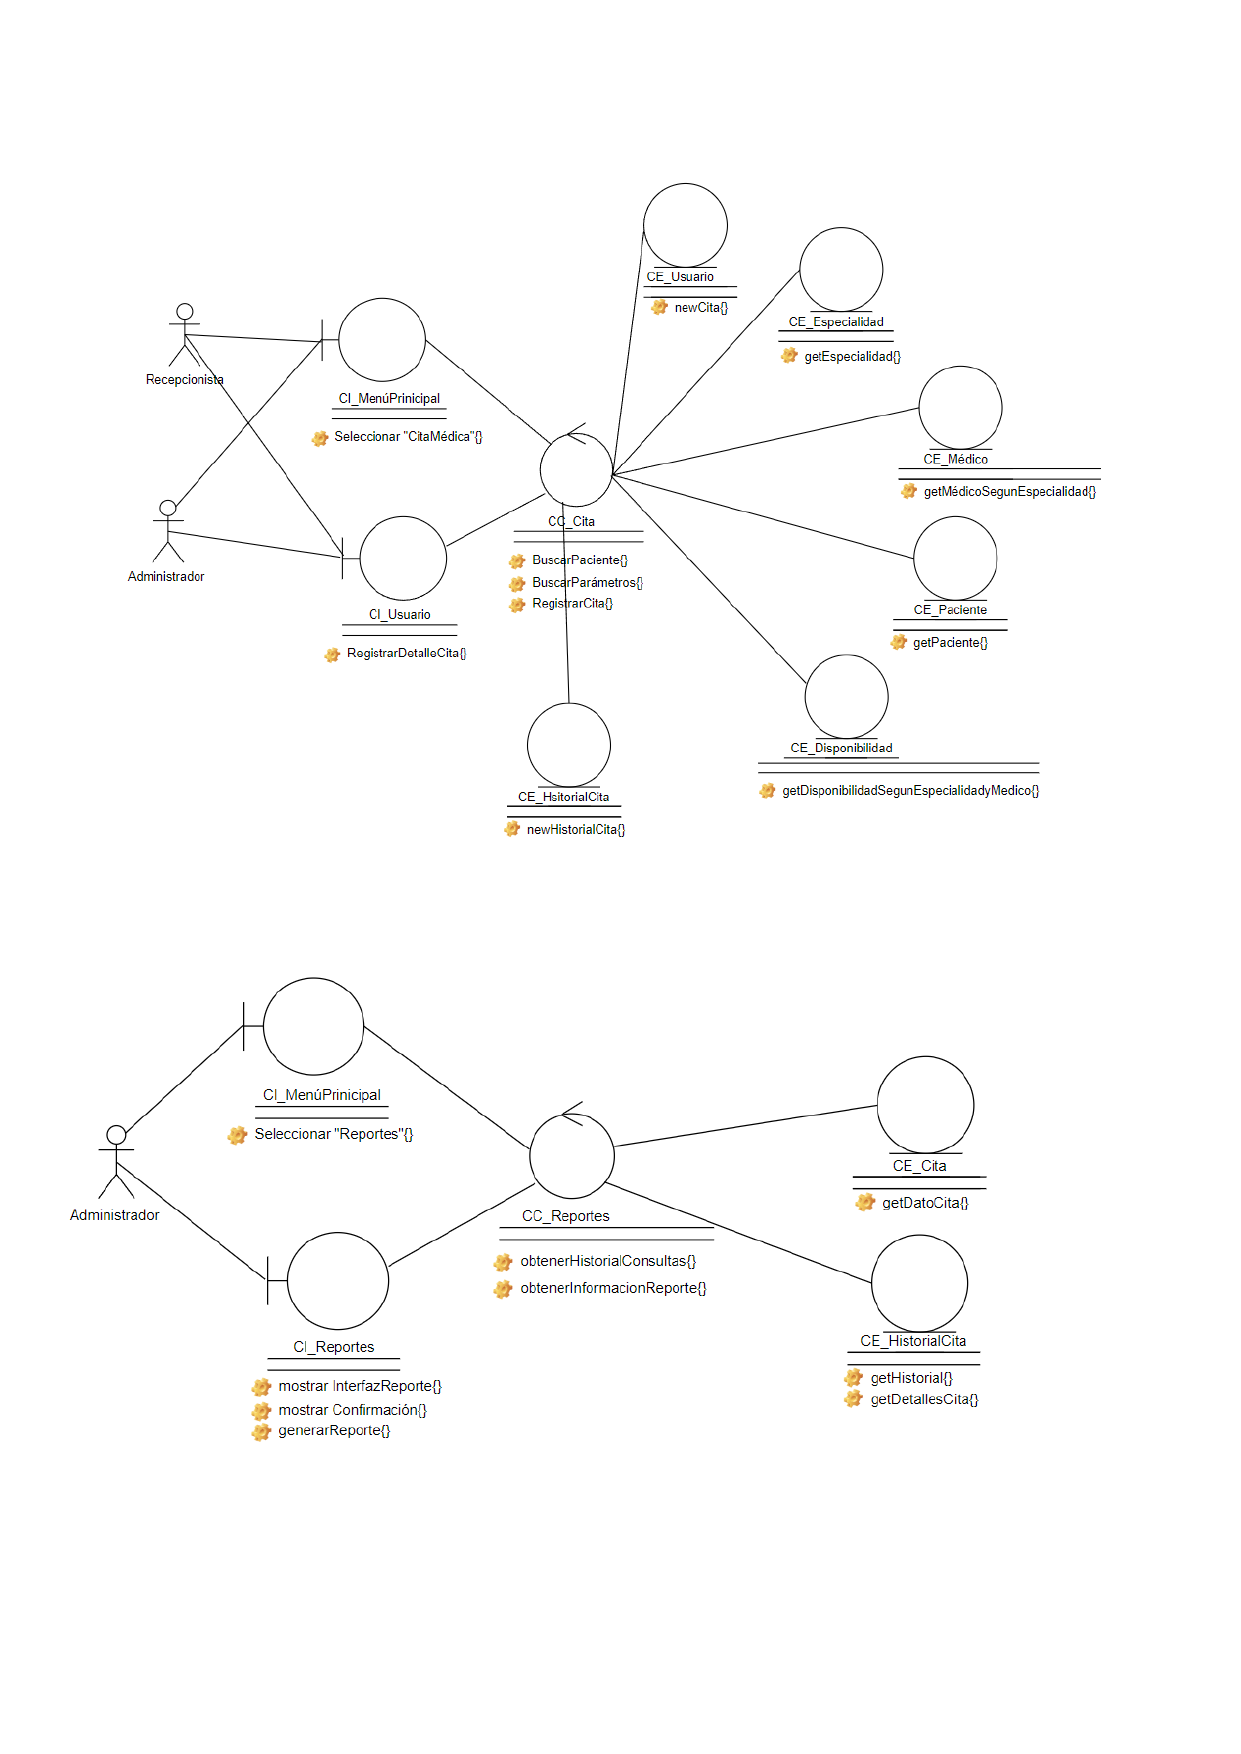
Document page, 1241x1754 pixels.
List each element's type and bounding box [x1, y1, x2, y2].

picture [48, 961, 1078, 1521]
picture [65, 177, 1174, 846]
